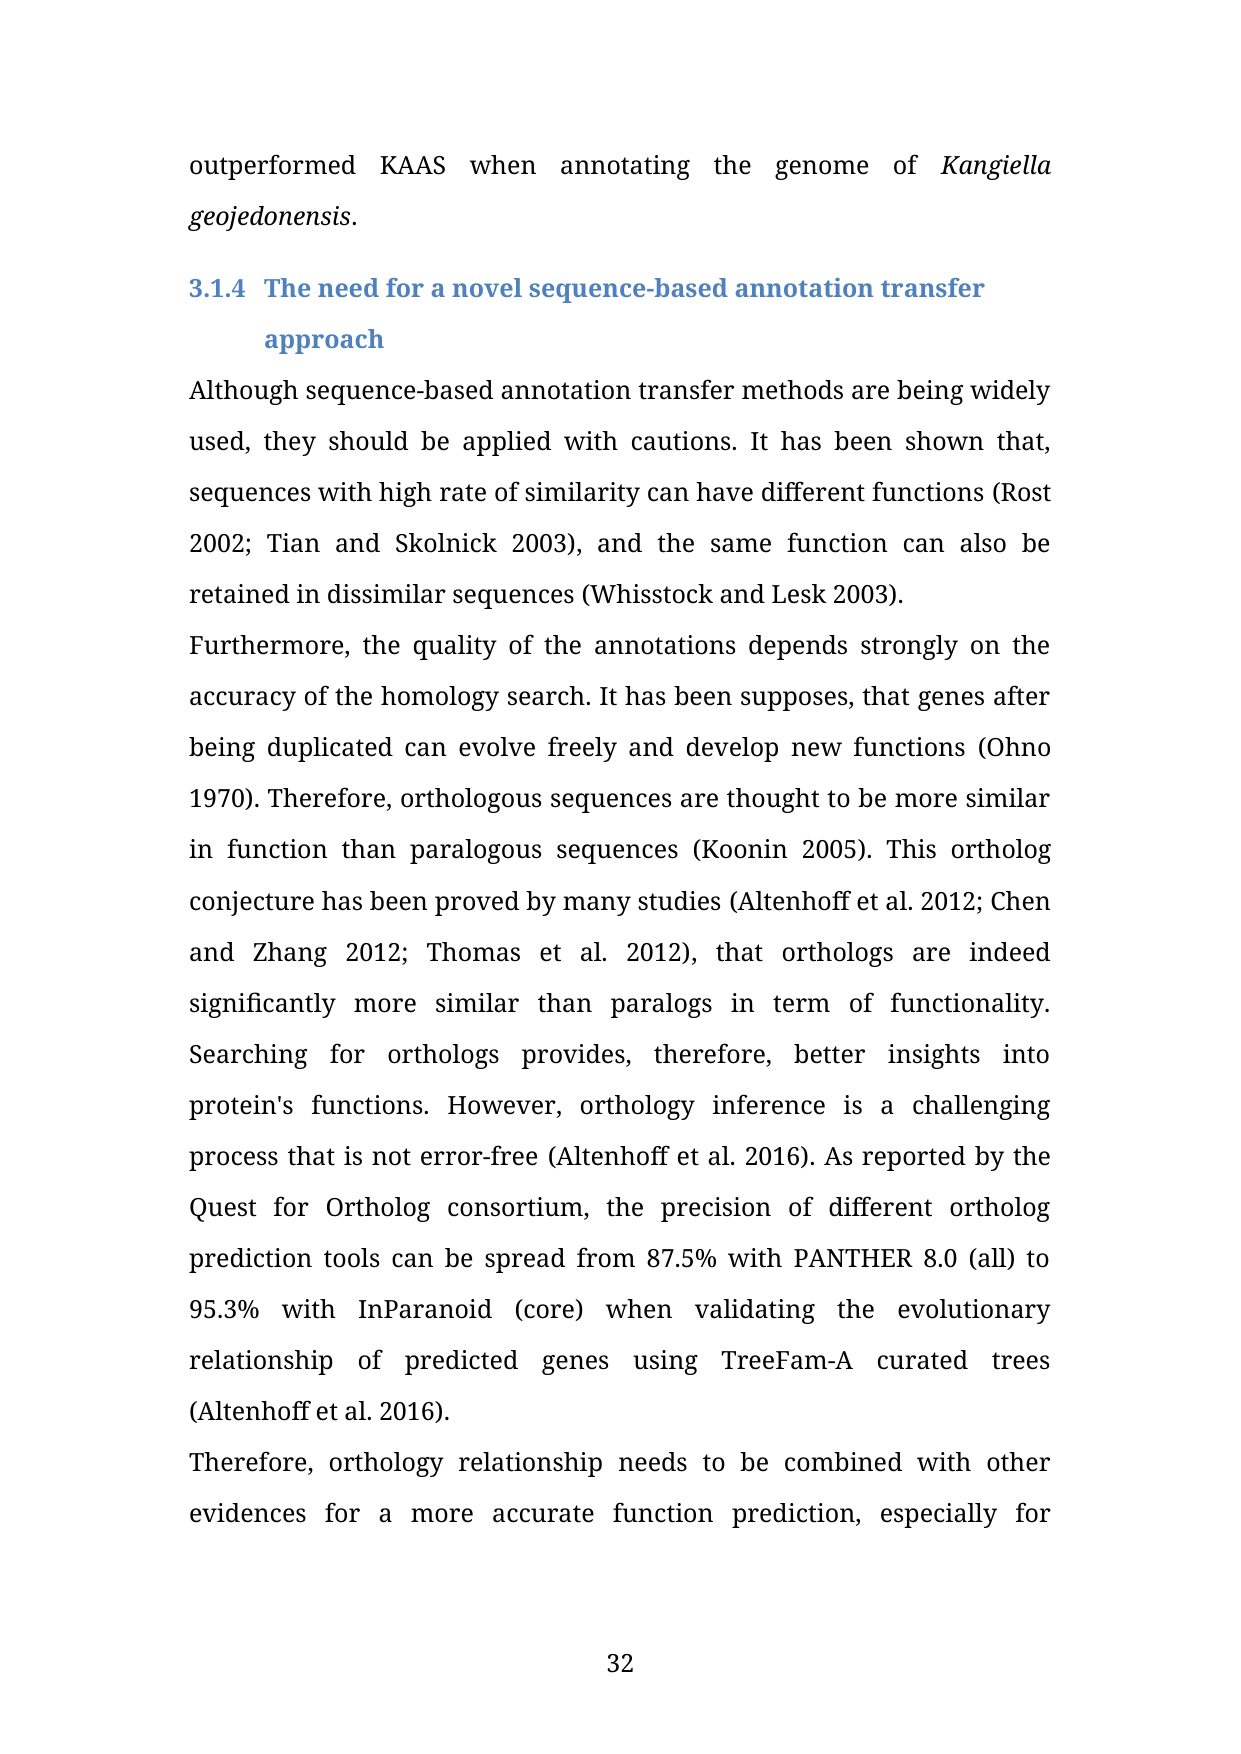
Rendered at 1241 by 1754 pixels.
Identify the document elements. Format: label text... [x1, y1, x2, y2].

text Furthermore, the quality of the annotations depends strongly on the accuracy of the homology search. It has been supposes, that genes after being duplicated can evolve freely and develop new functions (Ohno 1970). Therefore, orthologous sequences are thought to be more similar in function than paralogous sequences (Koonin 2005). This ortholog conjecture has been proved by many studies (Altenhoff et al. 2012; Chen and Zhang 2012; Thomas et al. 2012), that orthologs are indeed significantly more similar than paralogs in term of functionality. Searching for orthologs provides, therefore, better insights into protein's functions. However, orthology inference is a challenging process that is not error-free (Altenhoff et al. 2016). As reported by the Quest for Ortholog consortium, the precision of different ortholog prediction tools can be spread from 87.5% with PANTHER 8.0 (all) to 95.3% with InParanoid (core) when validating the evolutionary relationship of predicted genes using TreeFam-A curated trees (Altenhoff et al. 2016). [189, 628, 1051, 1428]
text Although sequence-based annotation transfer methods are being widely used, they should be applied with cautions. It has been shown that, sequences with high rate of similarity can have different functions (Rost 2002; Tian and Skolnick 2003), and the same function can also be retained in dissimilar sequences (Whisstock and Lesk 2003). [189, 373, 1051, 611]
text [189, 1444, 1051, 1530]
subtitle The need for a novel sequence-based annotation transfer approach [189, 271, 1051, 356]
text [189, 148, 1051, 233]
